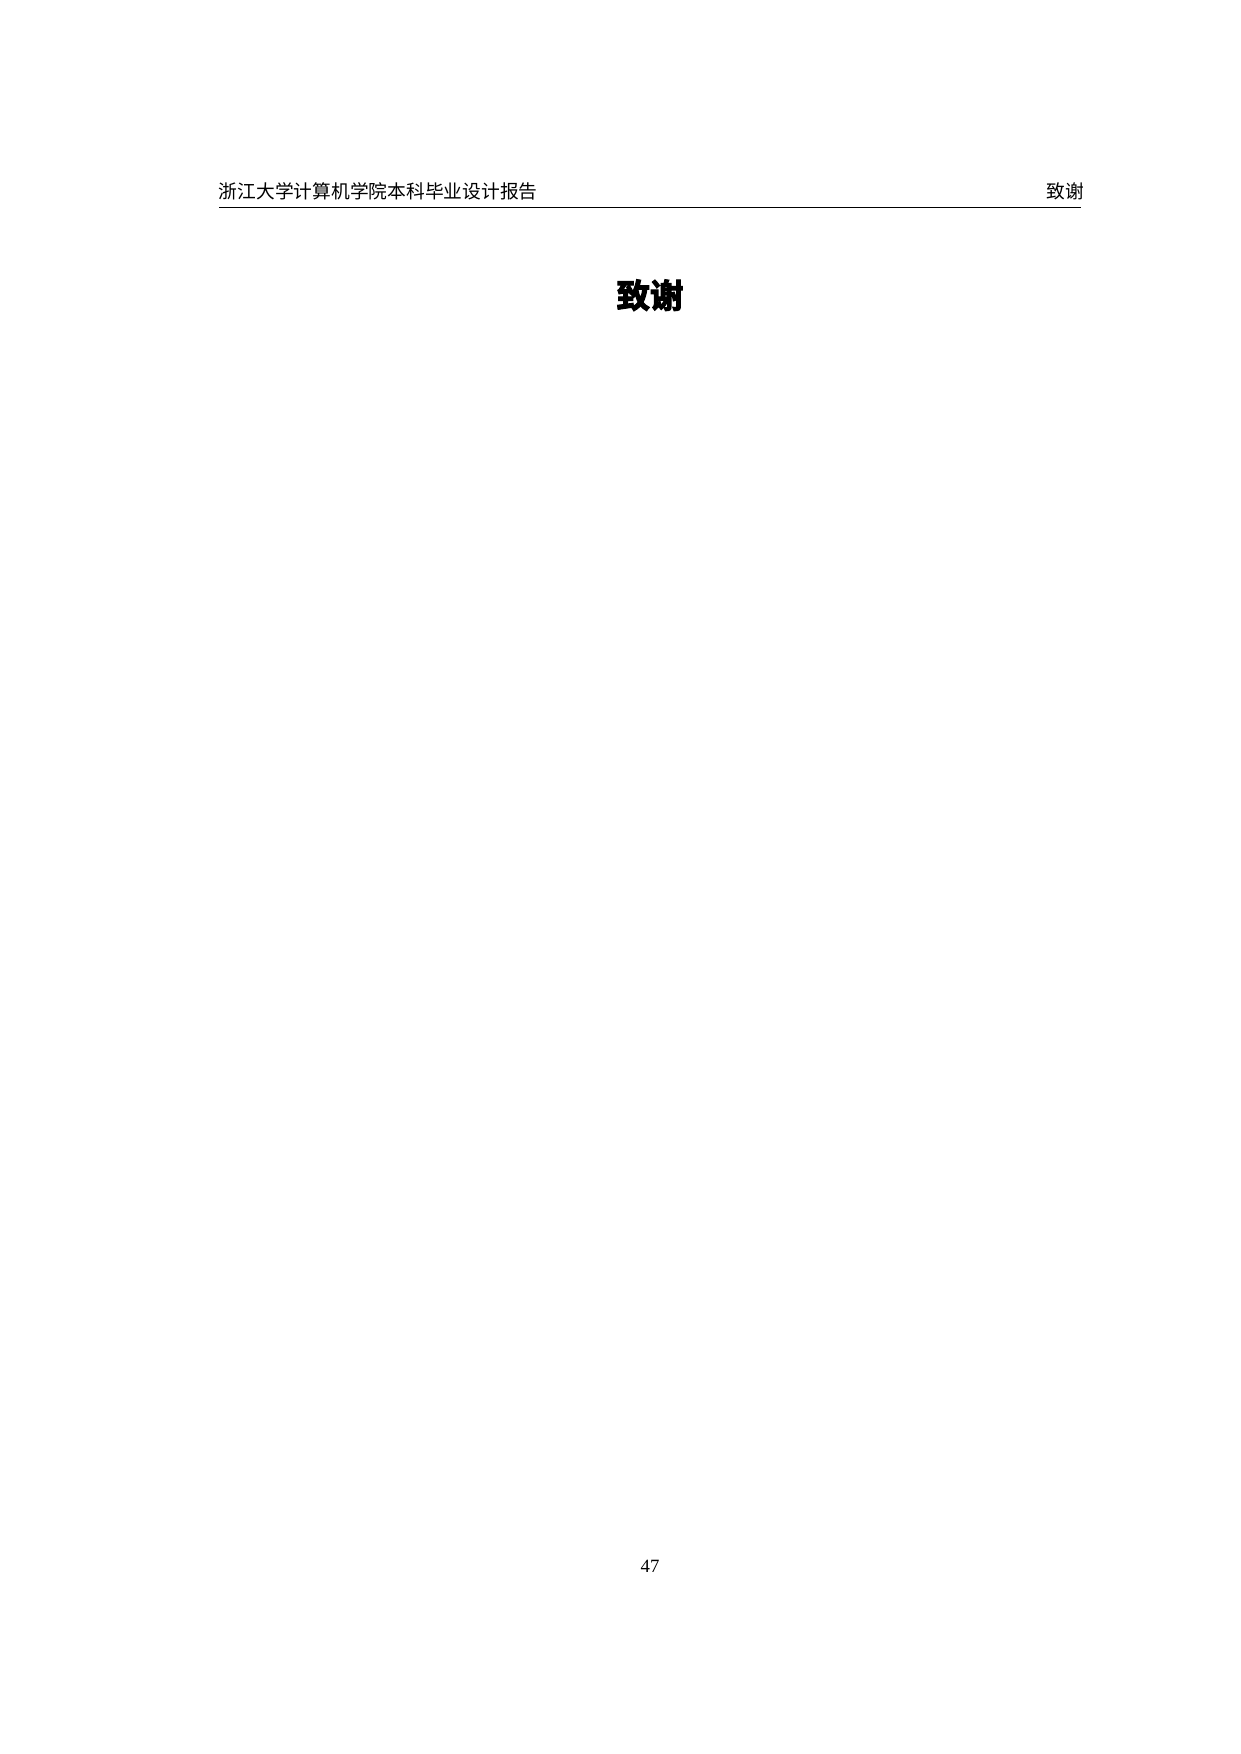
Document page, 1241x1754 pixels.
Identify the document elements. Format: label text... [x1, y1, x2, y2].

text 致谢 [218, 274, 1081, 312]
